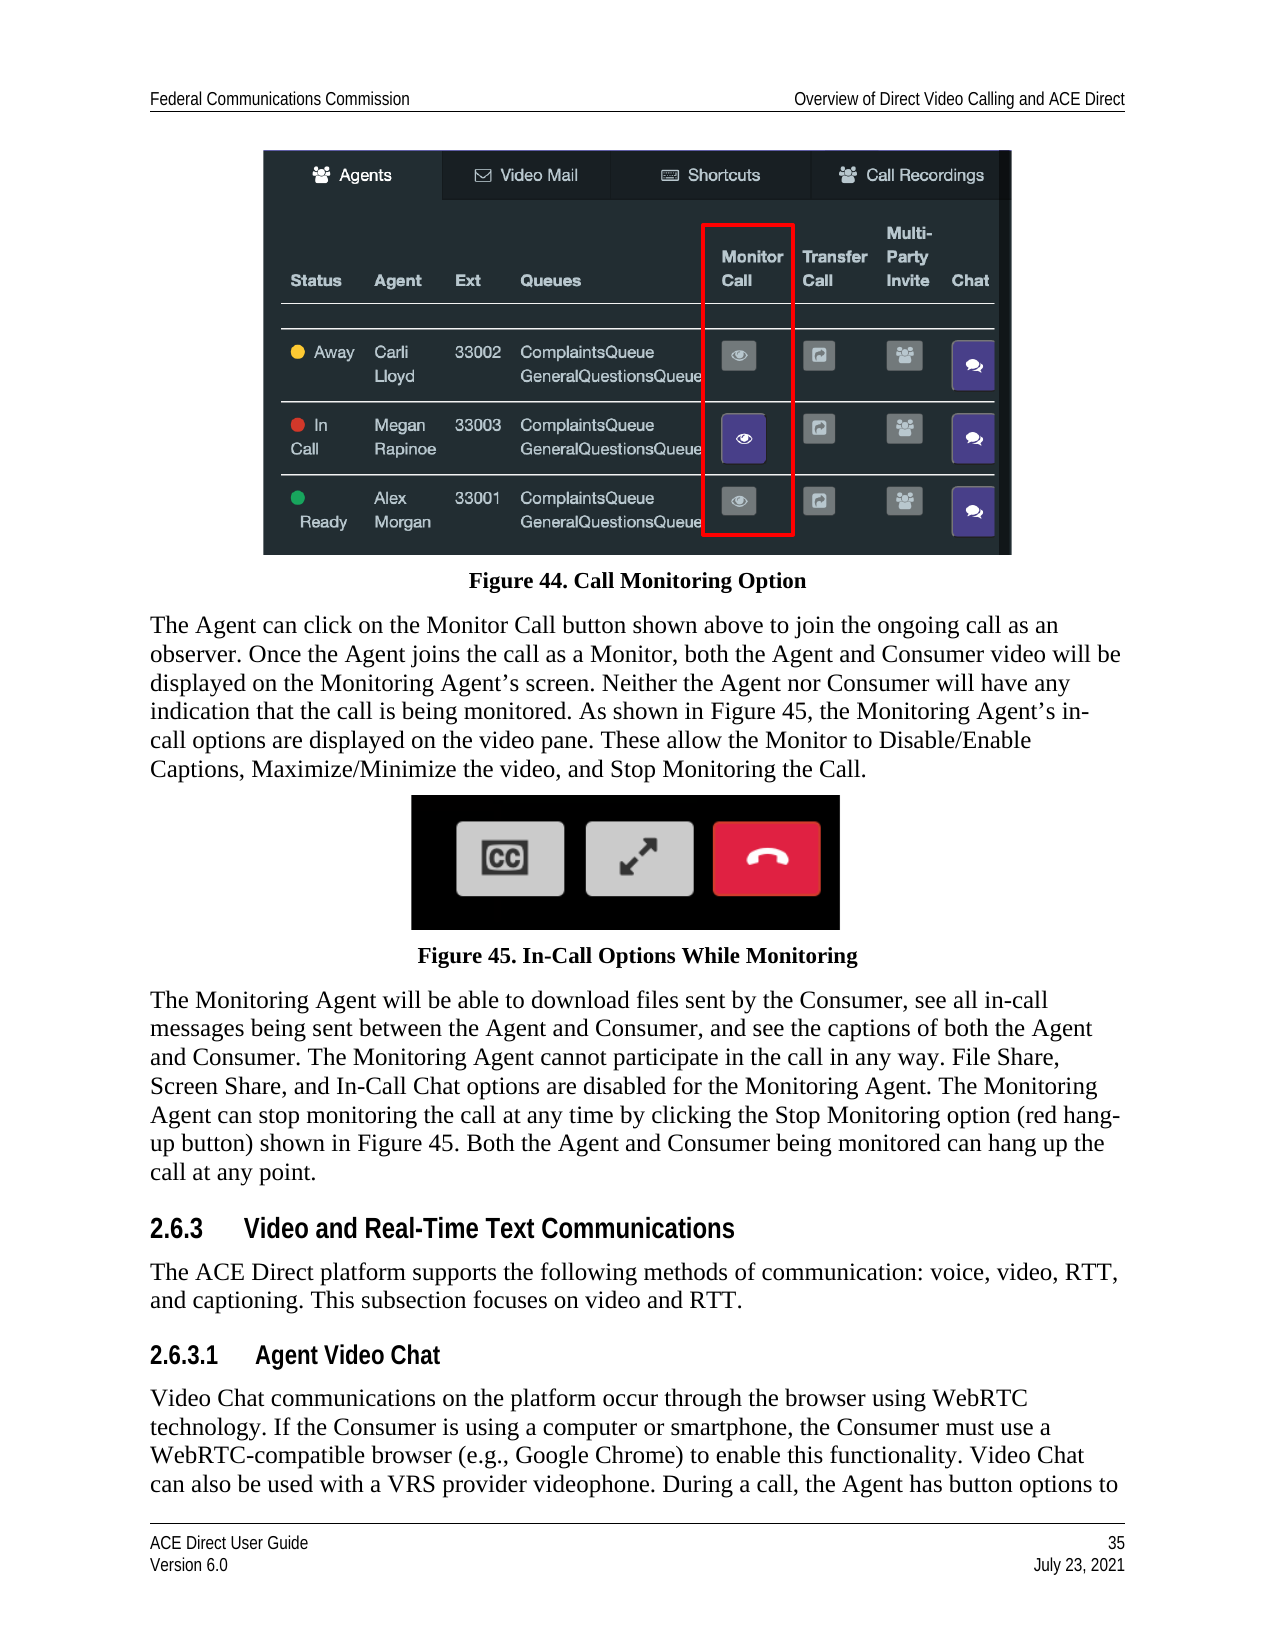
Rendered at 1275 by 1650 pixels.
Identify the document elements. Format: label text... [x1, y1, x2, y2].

text The Monitoring Agent will be able to download files sent by the Consumer, see all in-call messages being sent between the Agent and Consumer, and see the captions of both the Agent and Consumer. The Monitoring Agent cannot participate in the call in any way. File Share, Screen Share, and In-Call Chat options are disabled for the Monitoring Agent. The Monitoring Agent can stop monitoring the call at any time by clicking the Stop Monitoring option (red hang-up button) shown in Figure 45. Both the Agent and Consumer being monitored can hang up the call at any point. [150, 985, 1125, 1186]
subtitle Agent Video Chat [150, 1339, 1125, 1370]
text Figure 45. In-Call Options While Monitoring [150, 942, 1125, 968]
subtitle Video and Real-Time Text Communications [150, 1211, 1125, 1244]
picture [263, 150, 1012, 555]
picture [411, 795, 864, 930]
text Figure 44. Call Monitoring Option [150, 567, 1125, 593]
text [150, 1383, 1125, 1498]
text The Agent can click on the Monitor Call button shown above to join the ongoing call as an observer. Once the Agent joins the call as a Monitor, both the Agent and Consumer video will be displayed on the Monitoring Agent’s screen. Neither the Agent nor Consumer will have any indication that the call is being monitored. As shown in Figure 45, the Monitoring Agent’s in-call options are displayed on the video pane. These allow the Monitor to Disable/Enable Captions, Maximize/Minimize the video, and Stop Monitoring the Call. [150, 610, 1125, 783]
text The ACE Direct platform supports the following methods of communication: voice, video, RTT, and captioning. This subsection focuses on video and RTT. [150, 1257, 1125, 1314]
